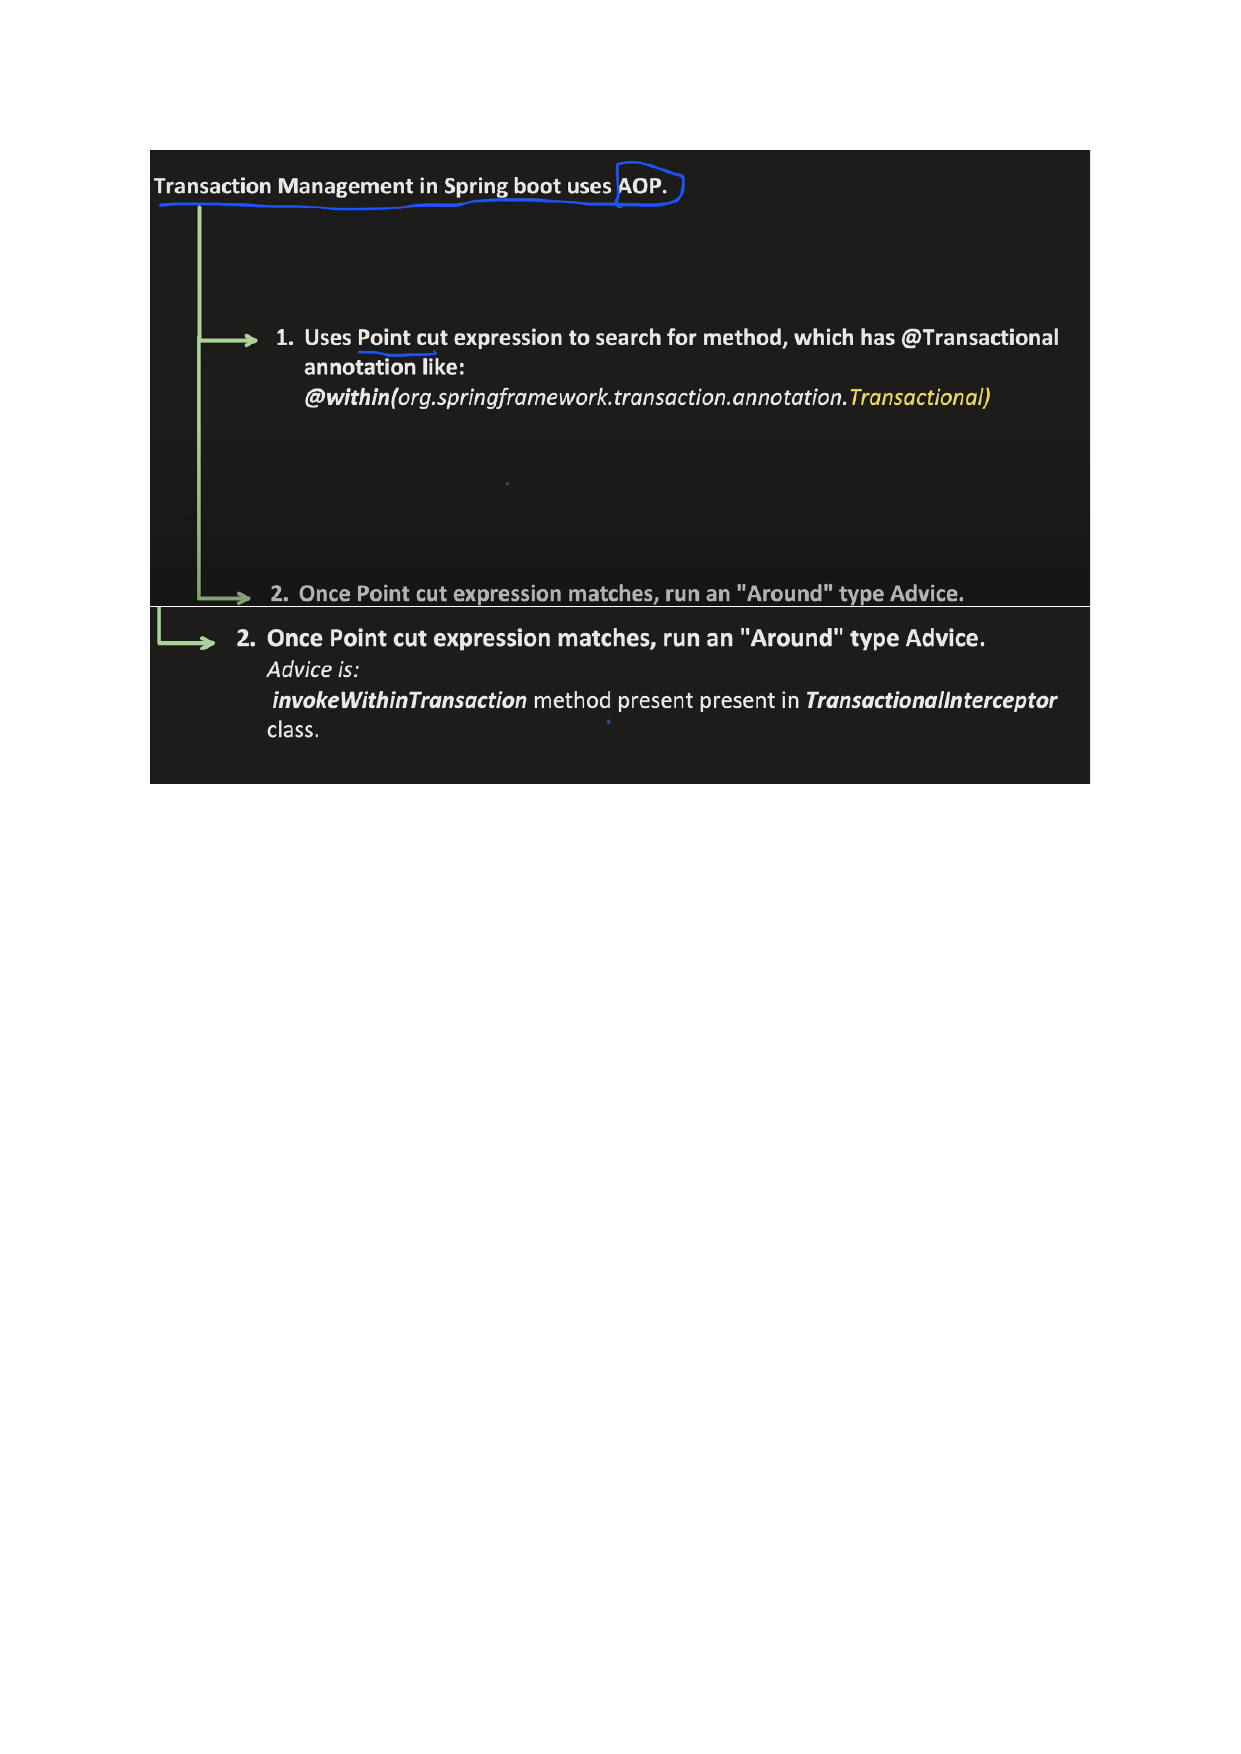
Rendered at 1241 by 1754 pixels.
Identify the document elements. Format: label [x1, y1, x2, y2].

picture [150, 607, 1091, 784]
picture [150, 150, 1091, 606]
